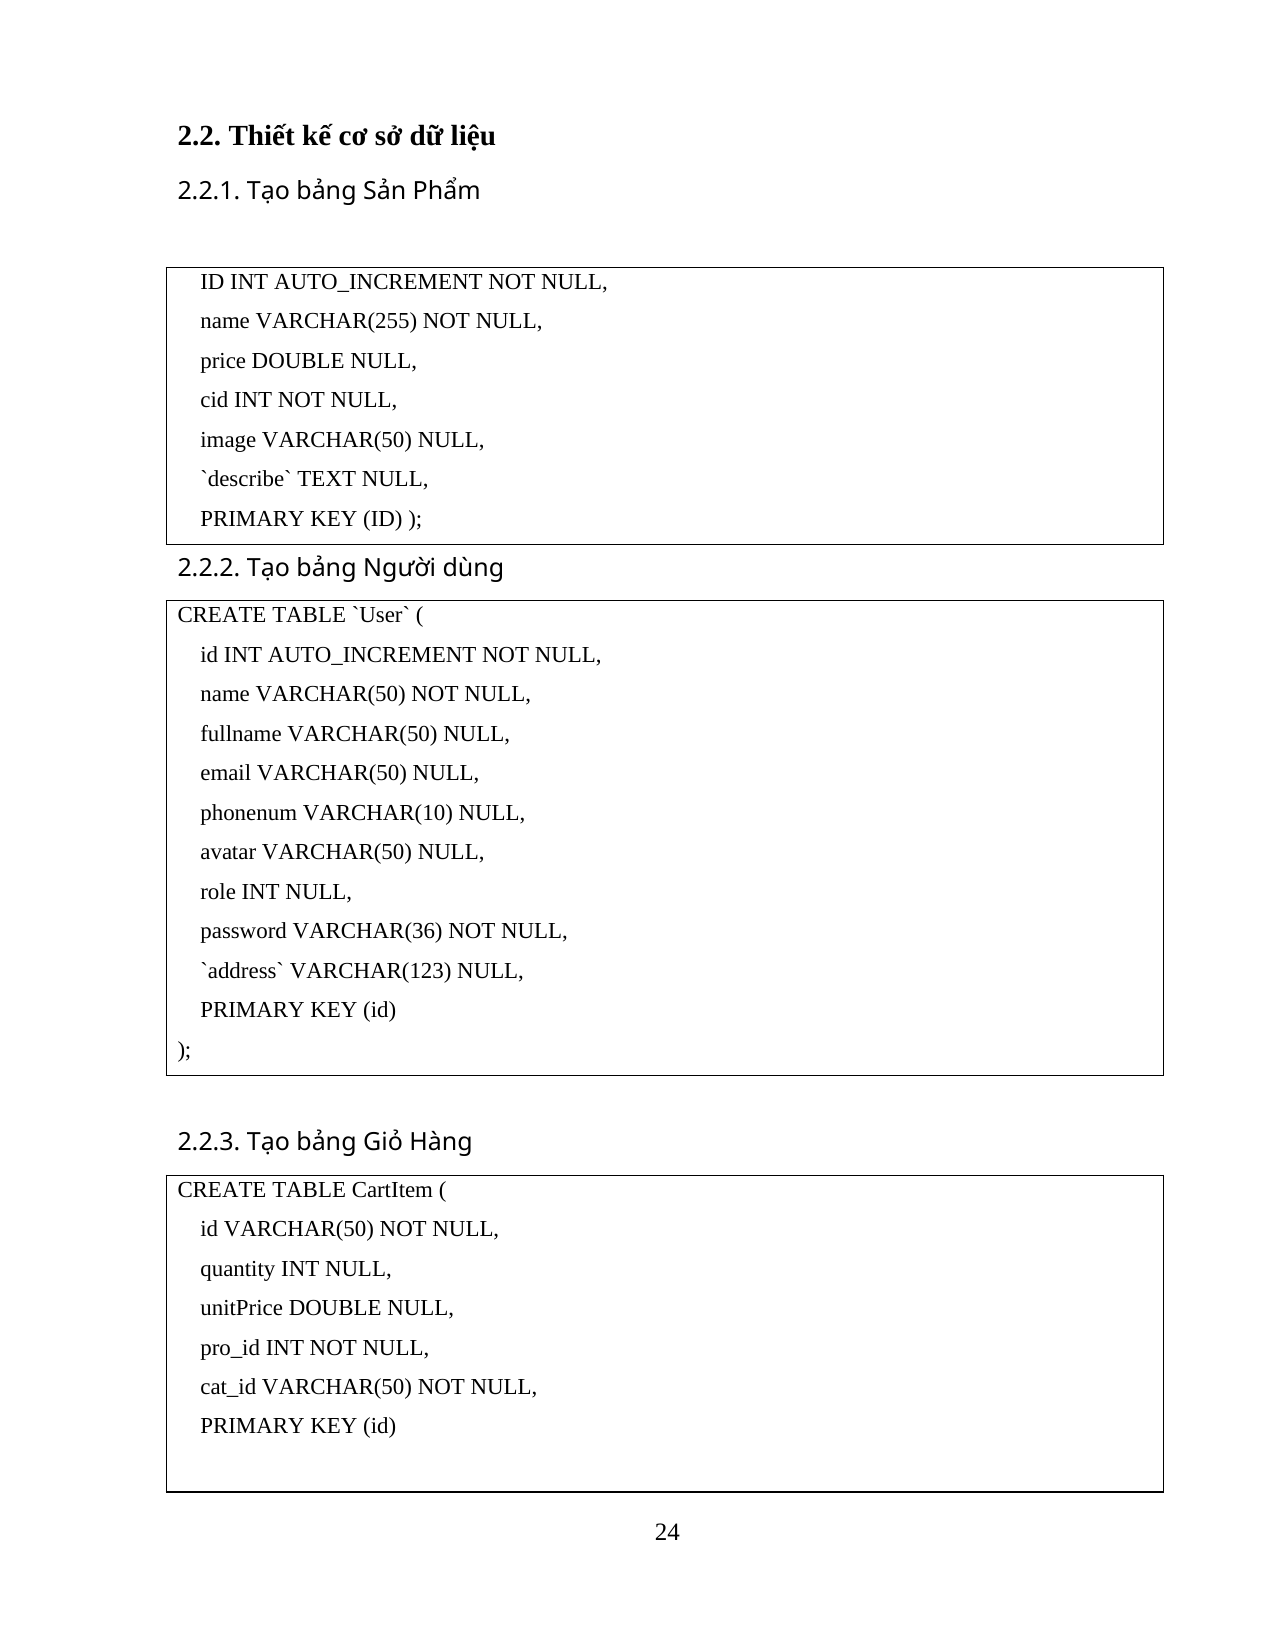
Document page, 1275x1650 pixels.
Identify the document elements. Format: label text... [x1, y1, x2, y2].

subtitle 2.2.1. Tạo bảng Sản Phẩm [177, 173, 1157, 207]
subtitle 2.2. Thiết kế cơ sở dữ liệu [177, 118, 1157, 152]
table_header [167, 1176, 1163, 1491]
table_header CREATE TABLE `User` ( id INT AUTO_INCREMENT NOT NULL, name VARCHAR(50) NOT NULL, fullname VARCHAR(50) NULL, email VARCHAR(50) NULL, phonenum VARCHAR(10) NULL, avatar VARCHAR(50) NULL, role INT NULL, password VARCHAR(36) NOT NULL, `address` VARCHAR(123) NULL, PRIMARY KEY (id) ); [167, 601, 1163, 1075]
table_header ID INT AUTO_INCREMENT NOT NULL, name VARCHAR(255) NOT NULL, price DOUBLE NULL, cid INT NOT NULL, image VARCHAR(50) NULL, `describe` TEXT NULL, PRIMARY KEY (ID) ); [167, 268, 1163, 544]
subtitle 2.2.2. Tạo bảng Người dùng [177, 549, 1157, 583]
subtitle 2.2.3. Tạo bảng Giỏ Hàng [177, 1123, 1157, 1158]
